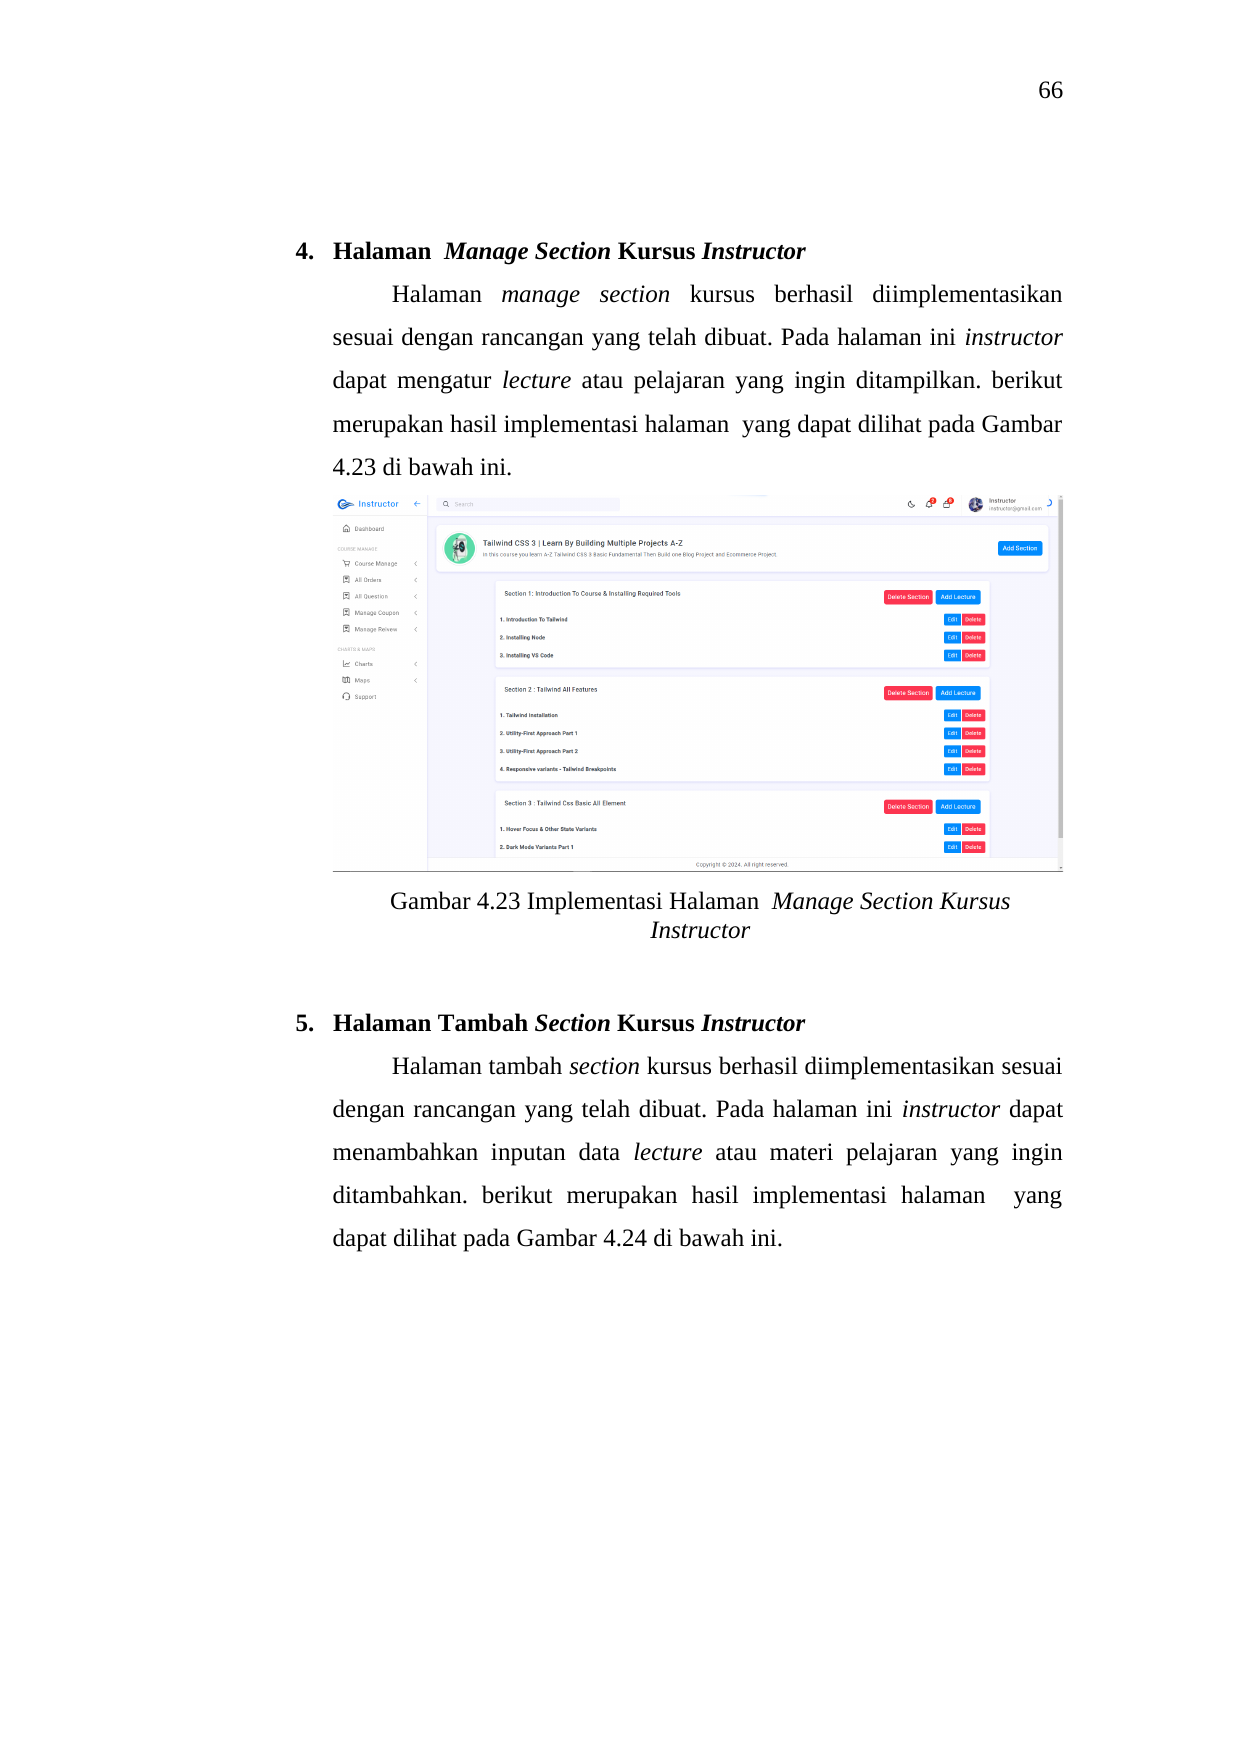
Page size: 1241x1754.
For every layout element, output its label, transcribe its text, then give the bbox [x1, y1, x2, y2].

list Halaman Manage Section Kursus Instructor [295, 236, 1063, 265]
picture [332, 495, 1064, 872]
text Gambar 4.23 Implementasi Halaman Manage Section Kursus Instructor [340, 886, 1063, 944]
list Halaman manage section kursus berhasil diimplementasikan sesuai dengan rancangan yang telah dibuat. Pada halaman ini instructor dapat mengatur lecture atau pelajaran yang ingin ditampilkan. berikut merupakan hasil implementasi halaman yang dapat dilihat pada Gambar 4.23 di bawah ini. [332, 279, 1063, 481]
list Halaman Tambah Section Kursus Instructor [295, 1008, 1063, 1036]
list Halaman tambah section kursus berhasil diimplementasikan sesuai dengan rancangan yang telah dibuat. Pada halaman ini instructor dapat menambahkan inputan data lecture atau materi pelajaran yang ingin ditambahkan. berikut merupakan hasil implementasi halaman yang dapat dilihat pada Gambar 4.24 di bawah ini. [332, 1051, 1063, 1252]
